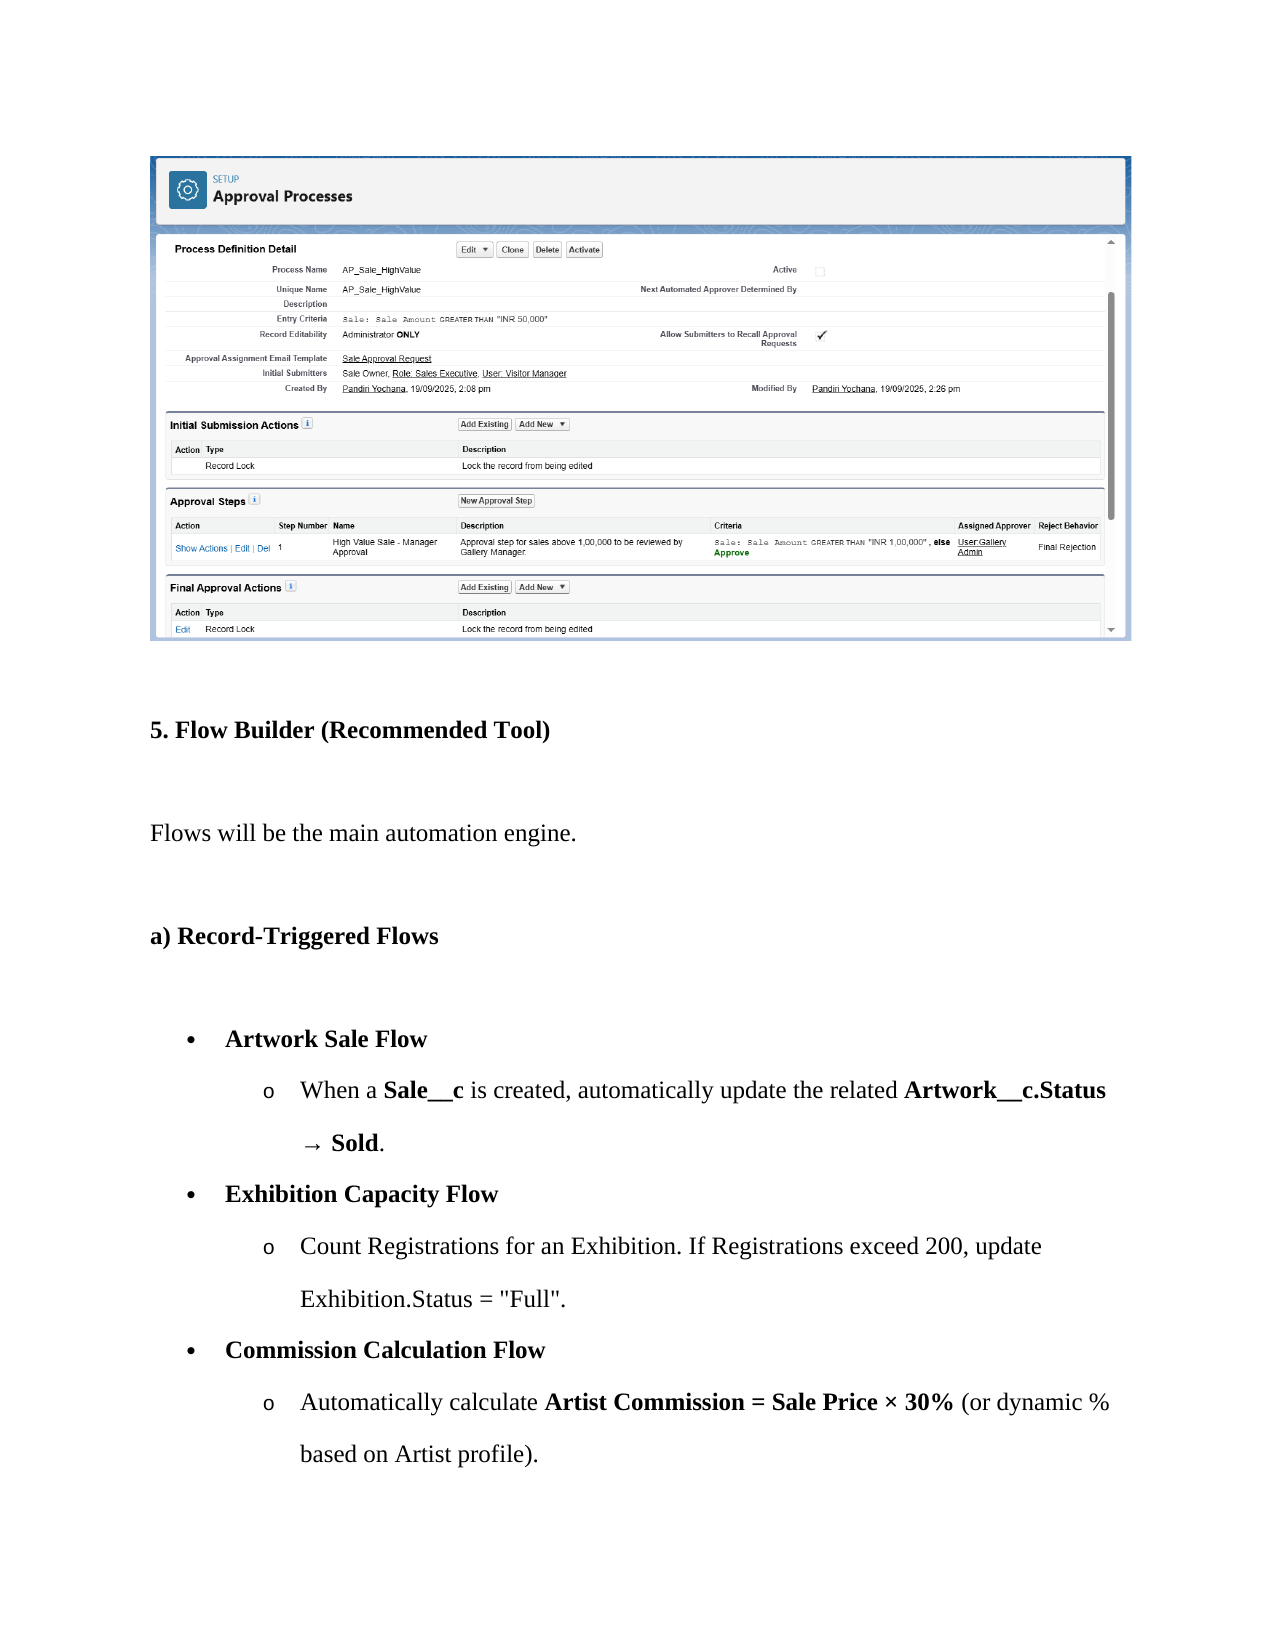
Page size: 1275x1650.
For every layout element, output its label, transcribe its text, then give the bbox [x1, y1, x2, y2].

picture [150, 156, 1132, 641]
list Exhibition Capacity Flow [187, 1179, 1131, 1208]
list When a Sale__c is created, automatically update the related Artwork__c.Status → Sold. [262, 1075, 1131, 1157]
list Count Registrations for an Exhibition. If Registrations exceed 200, update Exhibition.Status = "Full". [262, 1231, 1131, 1312]
subtitle a) Record-Triggered Flows [150, 921, 1131, 949]
list Artwork Sale Flow [187, 1024, 1131, 1052]
text Flows will be the main automation engine. [150, 818, 1131, 847]
list Automatically calculate Artist Commission = Sale Price × 30% (or dynamic % based on Artist profile). [262, 1387, 1131, 1468]
list Commission Calculation Flow [187, 1335, 1131, 1364]
subtitle 5. Flow Builder (Recommended Tool) [150, 715, 1131, 744]
